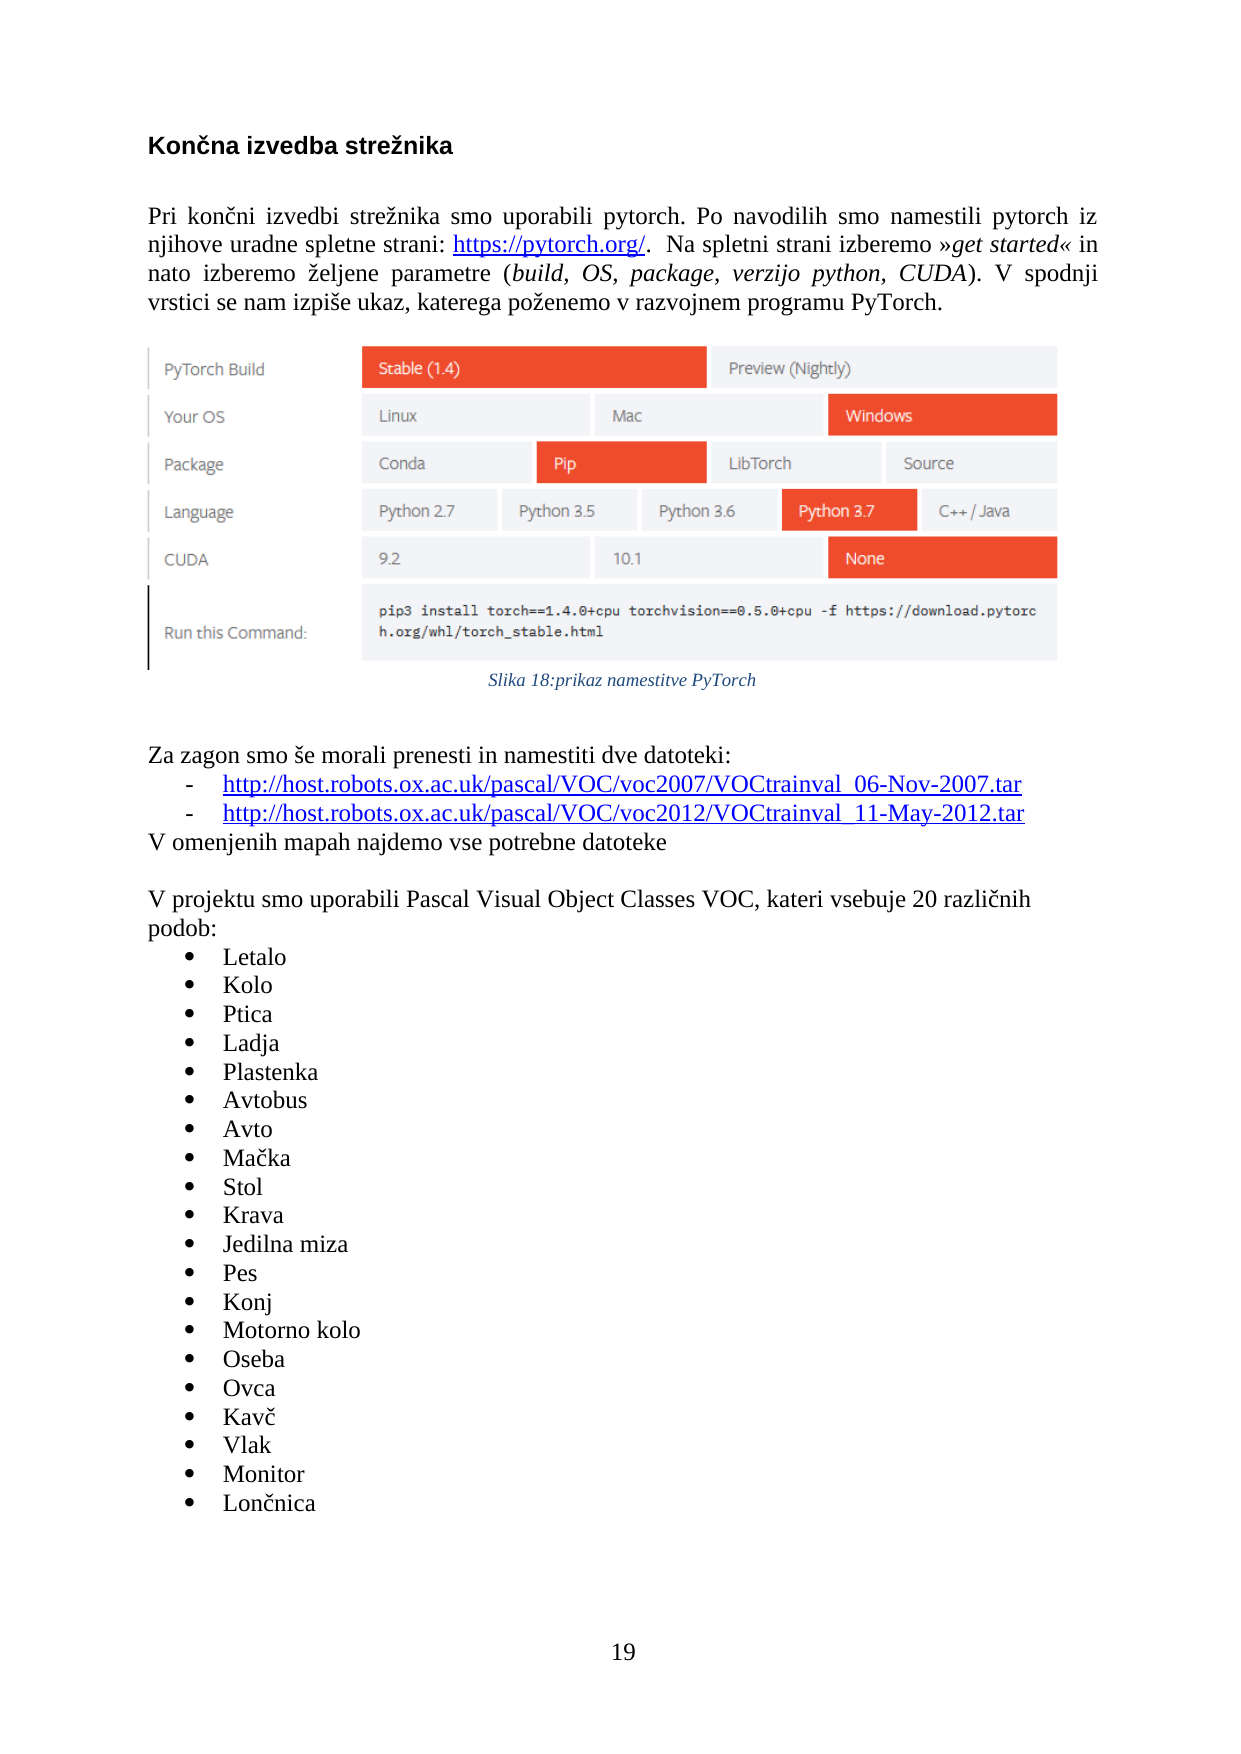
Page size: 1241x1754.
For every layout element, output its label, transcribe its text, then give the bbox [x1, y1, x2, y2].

list Letalo [185, 942, 1098, 970]
list http://host.robots.ox.ac.uk/pascal/VOC/voc2007/VOCtrainval_06-Nov-2007.tar [185, 769, 1098, 798]
subtitle Končna izvedba strežnika [148, 131, 1098, 159]
list Monitor [185, 1459, 1098, 1488]
list Krava [185, 1200, 1098, 1229]
list Avtobus [185, 1085, 1098, 1114]
list Konj [185, 1287, 1098, 1315]
text Za zagon smo še morali prenesti in namestiti dve datoteki: [148, 740, 1098, 769]
list http://host.robots.ox.ac.uk/pascal/VOC/voc2012/VOCtrainval_11-May-2012.tar [185, 798, 1098, 827]
list Pes [185, 1258, 1098, 1287]
list Vlak [185, 1430, 1098, 1459]
picture [147, 344, 1099, 670]
list Kavč [185, 1402, 1098, 1430]
list Ladja [185, 1028, 1098, 1057]
list Jedilna miza [185, 1229, 1098, 1258]
text V projektu smo uporabili Pascal Visual Object Classes VOC, kateri vsebuje 20 različnih podob: [148, 884, 1098, 942]
list Avto [185, 1114, 1098, 1143]
text Pri končni izvedbi strežnika smo uporabili pytorch. Po navodilih smo namestili pytorch iz njihove uradne spletne strani: https://pytorch.org/. Na spletni strani izberemo »get started« in nato izberemo željene parametre (build, OS, package, verzijo python, CUDA). V spodnji vrstici se nam izpiše ukaz, katerega poženemo v razvojnem programu PyTorch. [148, 201, 1098, 316]
list Stol [185, 1172, 1098, 1200]
text V omenjenih mapah najdemo vse potrebne datoteke [148, 827, 1098, 855]
list Ptica [185, 999, 1098, 1028]
list Plastenka [185, 1057, 1098, 1085]
list Ovca [185, 1373, 1098, 1402]
list Kolo [185, 970, 1098, 999]
list Lončnica [185, 1488, 1098, 1517]
text Slika 18:prikaz namestitve PyTorch [148, 670, 1098, 691]
list Mačka [185, 1143, 1098, 1172]
list Oseba [185, 1344, 1098, 1373]
list Motorno kolo [185, 1315, 1098, 1344]
